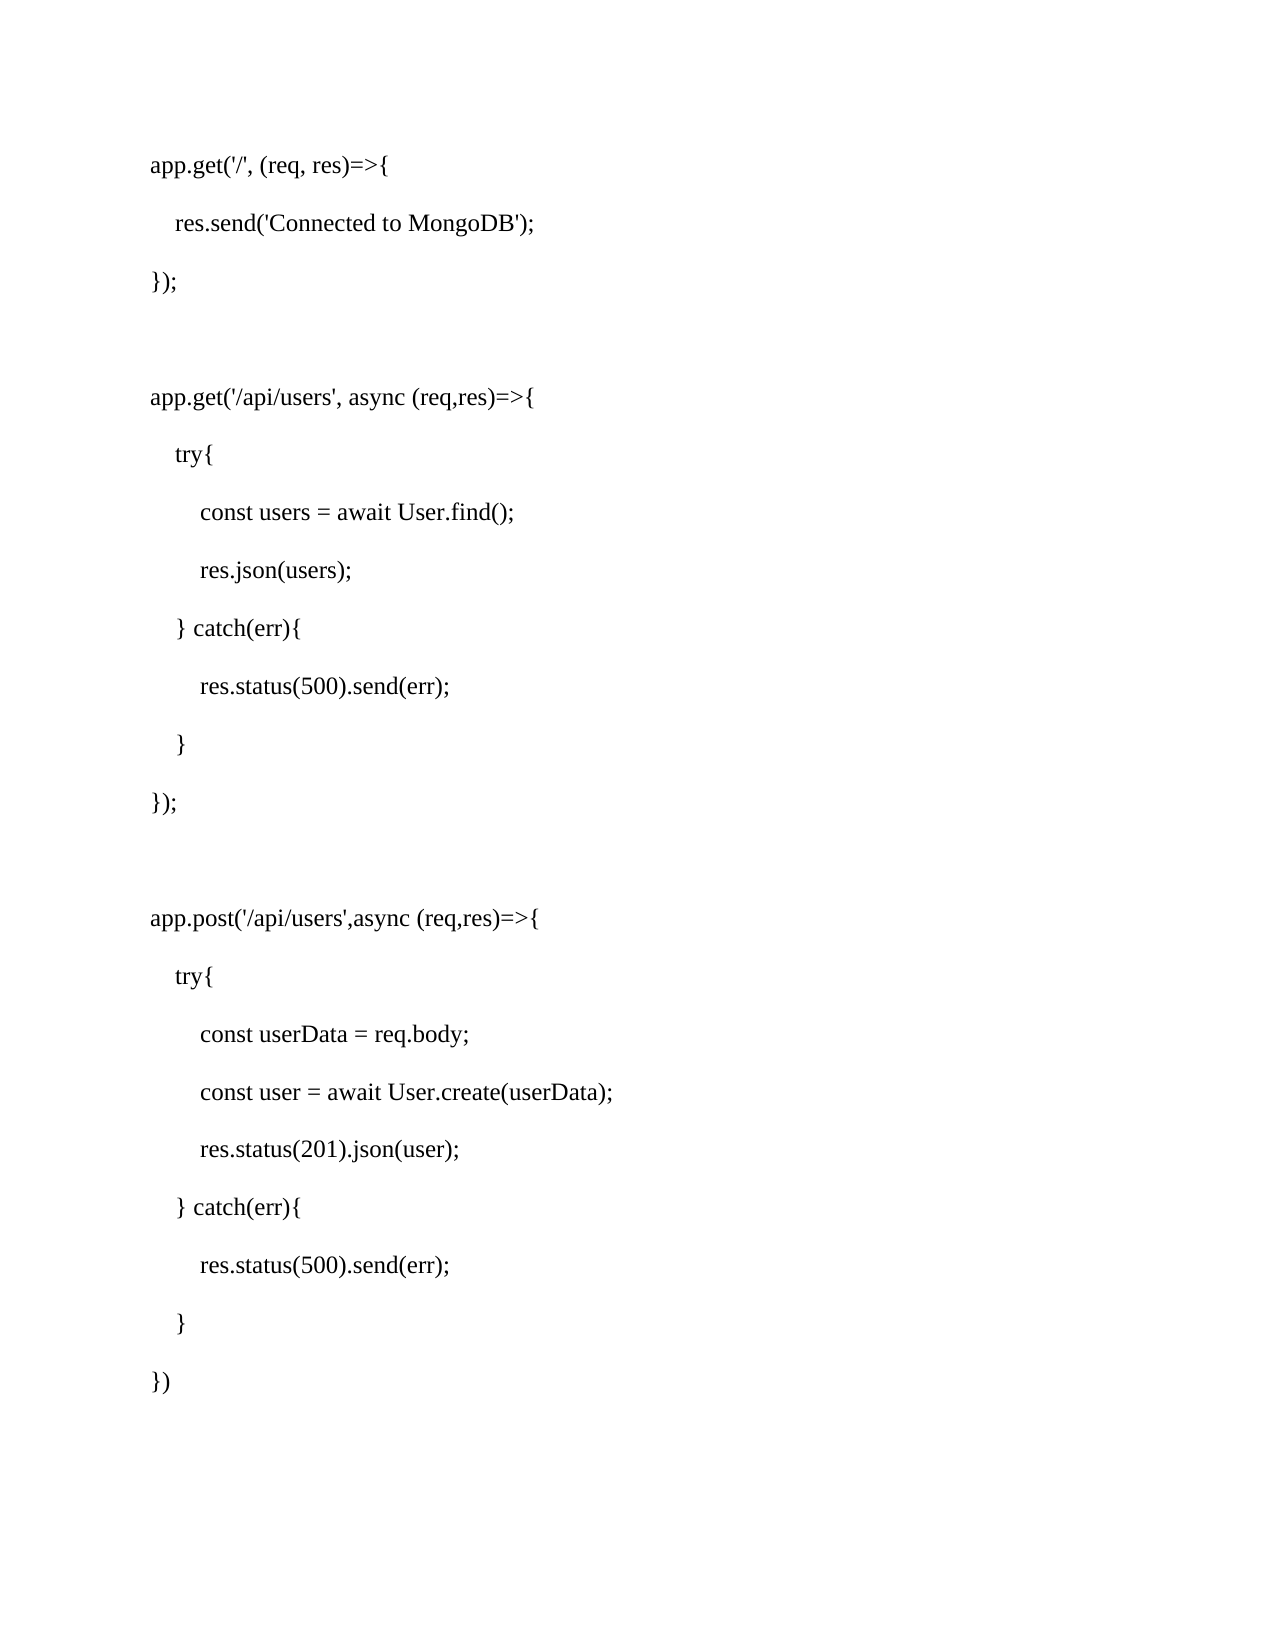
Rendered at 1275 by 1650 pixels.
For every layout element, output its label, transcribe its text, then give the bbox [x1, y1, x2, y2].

text app.post('/api/users',async (req,res)=>{ [150, 903, 1125, 932]
text try{ [150, 961, 1125, 989]
text } [150, 1308, 1125, 1337]
text const user = await User.create(userData); [150, 1077, 1125, 1105]
text }) [150, 1366, 1125, 1395]
text }); [150, 787, 1125, 816]
text } [150, 729, 1125, 758]
text }); [150, 266, 1125, 294]
text app.get('/api/users', async (req,res)=>{ [150, 382, 1125, 410]
text const userData = req.body; [150, 1019, 1125, 1047]
text const users = await User.find(); [150, 497, 1125, 526]
text } catch(err){ [150, 1192, 1125, 1221]
text res.json(users); [150, 555, 1125, 584]
text res.status(500).send(err); [150, 1250, 1125, 1279]
text app.get('/', (req, res)=>{ [150, 150, 1125, 179]
text res.status(201).json(user); [150, 1134, 1125, 1163]
text res.status(500).send(err); [150, 671, 1125, 700]
text res.send('Connected to MongoDB'); [150, 208, 1125, 237]
text try{ [150, 439, 1125, 468]
text } catch(err){ [150, 613, 1125, 642]
